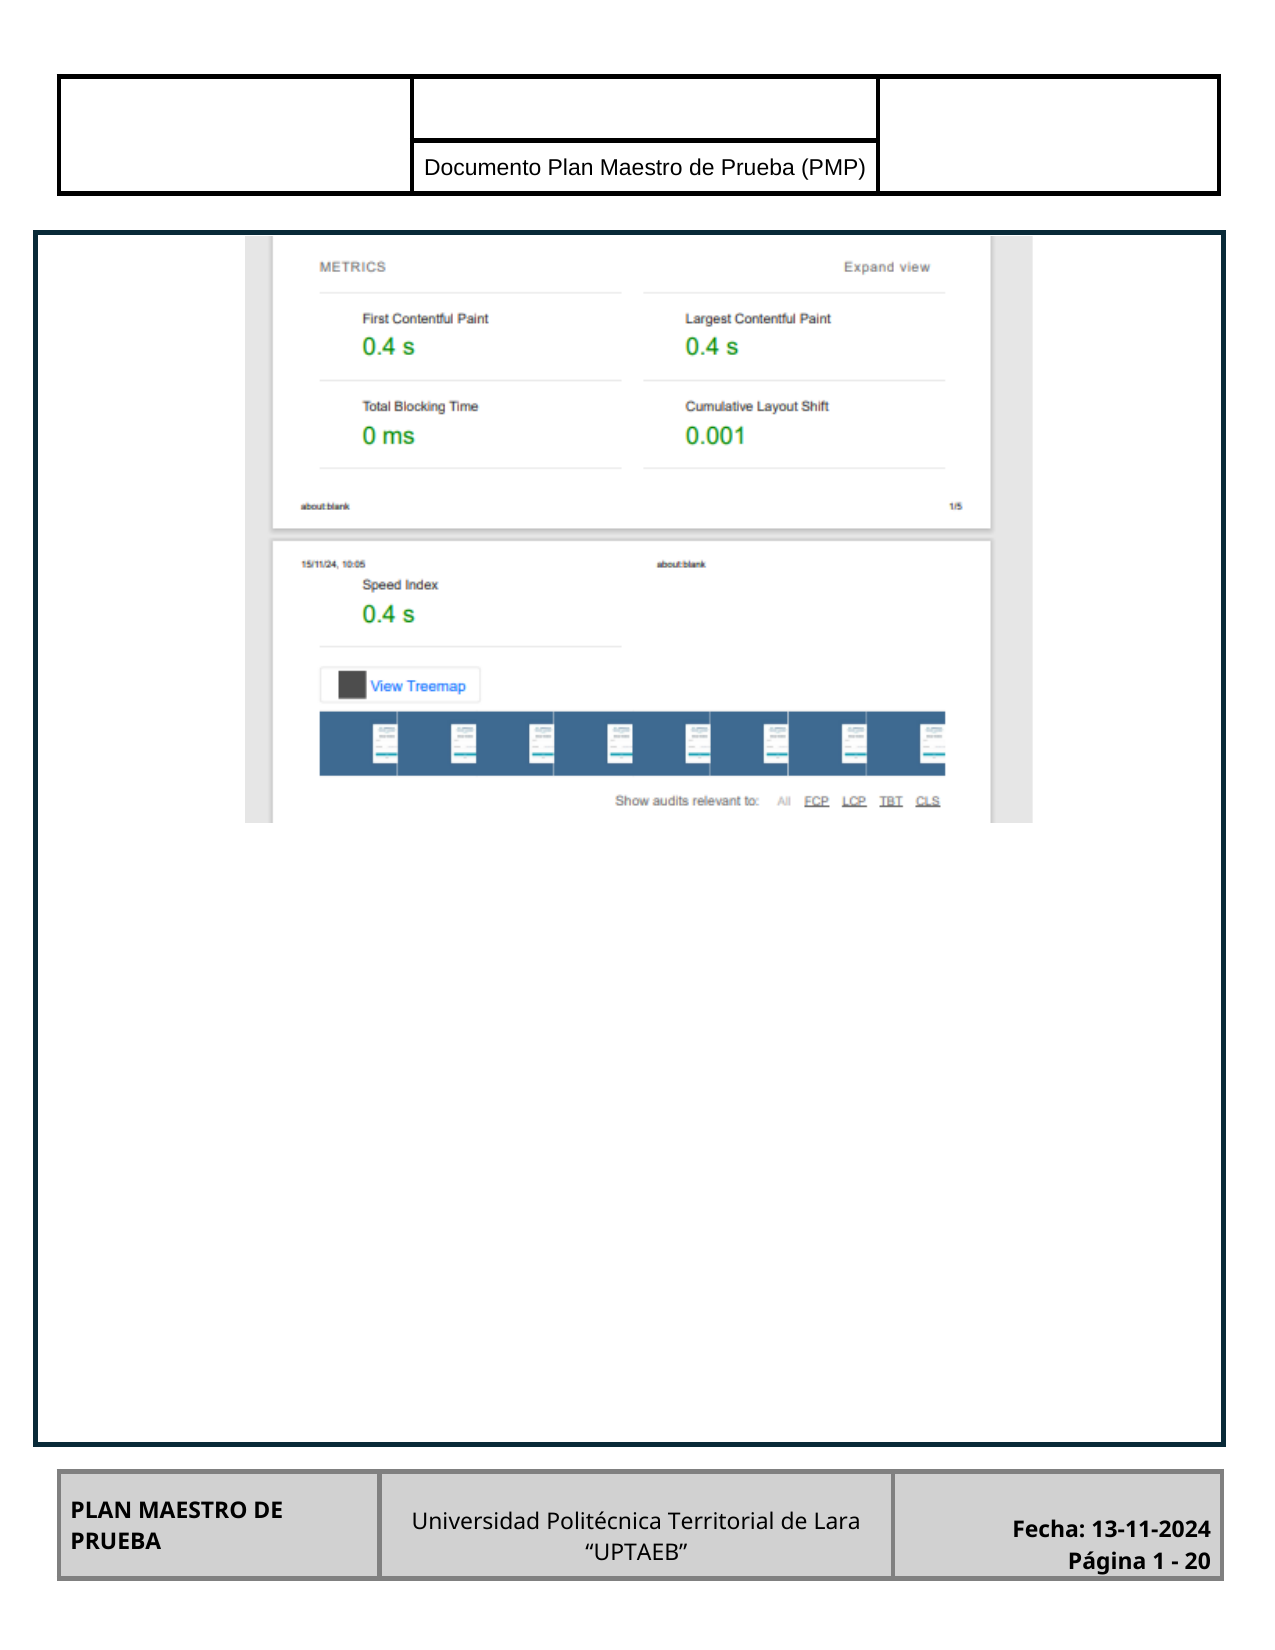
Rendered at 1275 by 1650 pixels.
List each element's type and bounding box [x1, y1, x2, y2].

picture [245, 236, 1033, 823]
